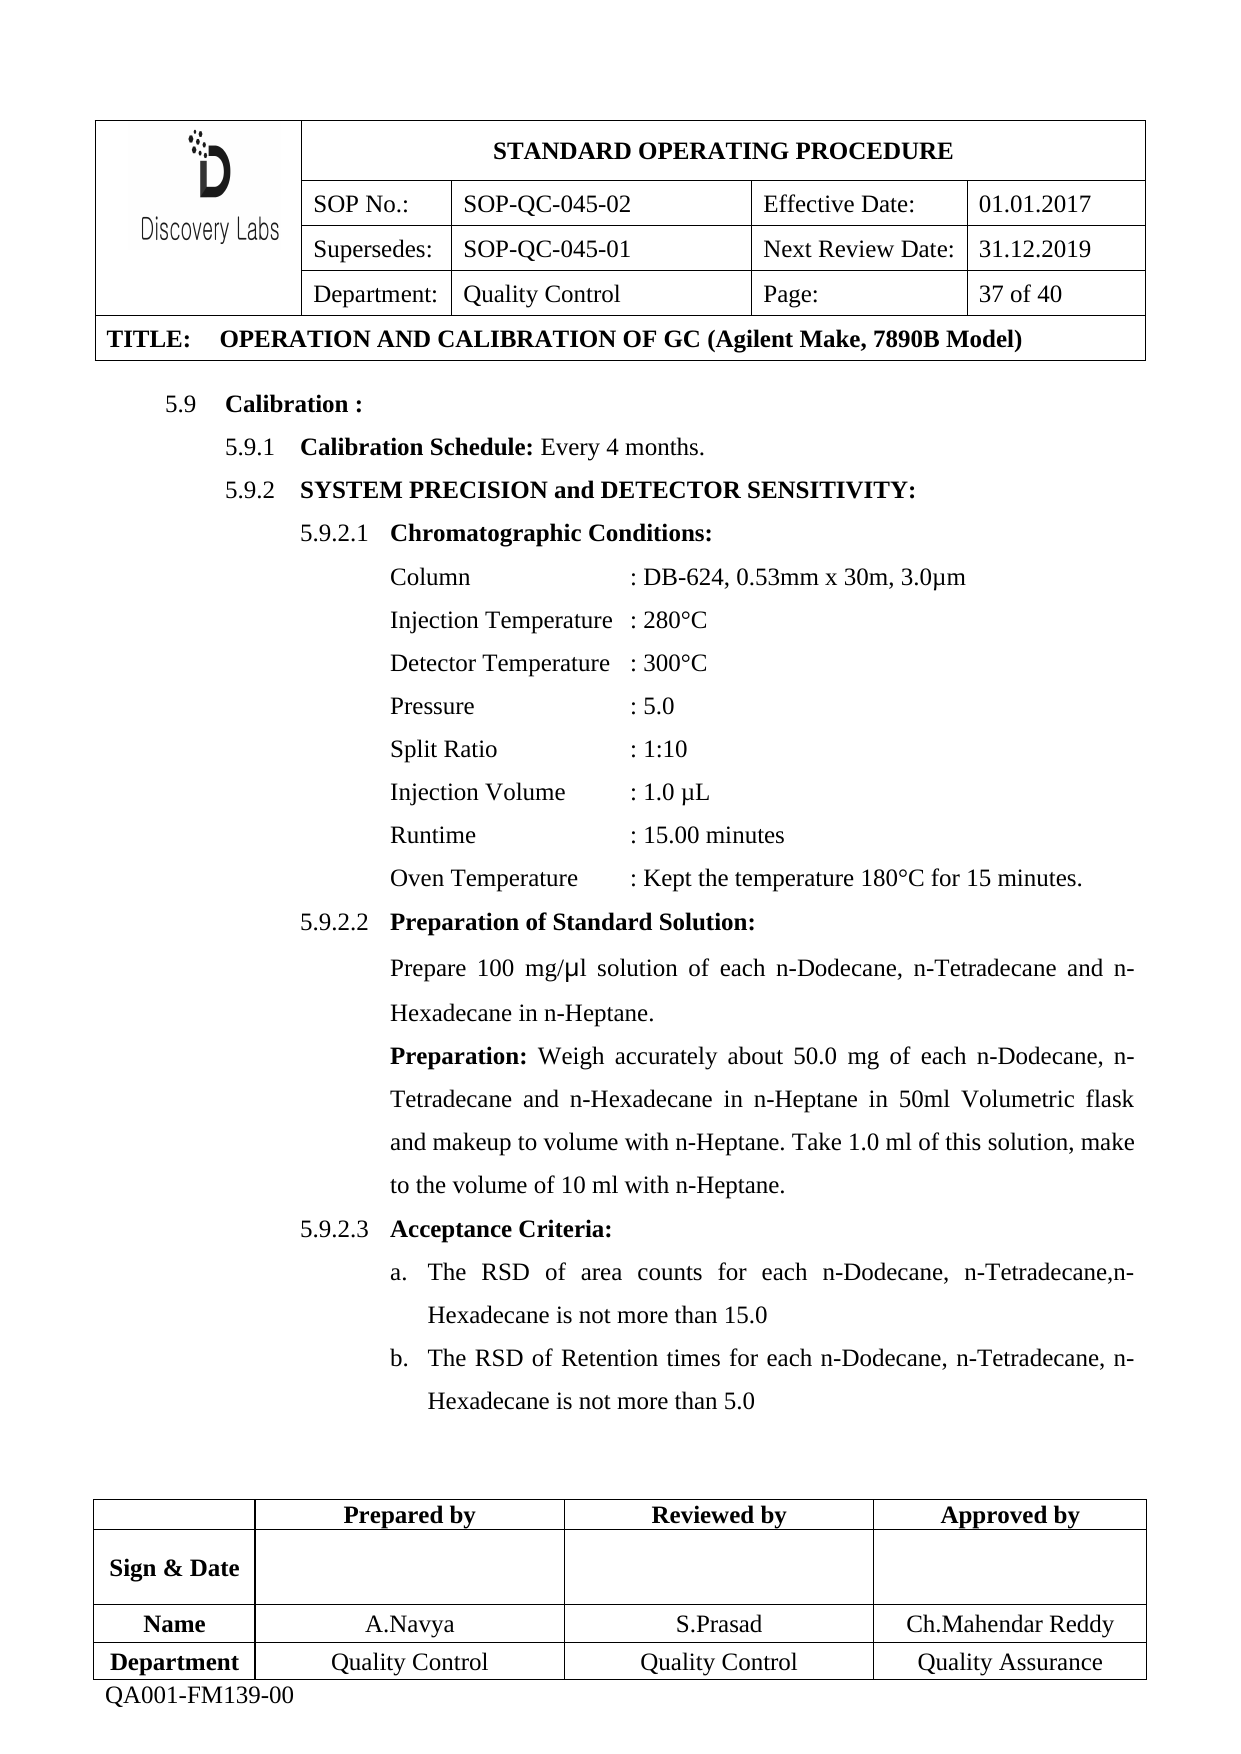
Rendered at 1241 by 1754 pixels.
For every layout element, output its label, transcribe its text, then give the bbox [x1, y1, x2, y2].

list Acceptance Criteria: [300, 1214, 1135, 1242]
list Preparation: Weigh accurately about 50.0 mg of each n-Dodecane, n-Tetradecane and n-Hexadecane in n-Heptane in 50ml Volumetric flask and makeup to volume with n-Heptane. Take 1.0 ml of this solution, make to the volume of 10 ml with n-Heptane. [390, 1041, 1135, 1199]
list Split Ratio : 1:10 [390, 734, 1135, 763]
list Calibration : [165, 389, 1135, 418]
list Injection Temperature : 280°C [390, 605, 1135, 633]
list Chromatographic Conditions: [300, 518, 1135, 547]
list Pressure : 5.0 [390, 691, 1135, 720]
list SYSTEM PRECISION and DETECTOR SENSITIVITY: [225, 475, 1135, 504]
list Preparation of Standard Solution: [300, 907, 1135, 935]
list Calibration Schedule: Every 4 months. [225, 432, 1135, 461]
list Oven Temperature : Kept the temperature 180°C for 15 minutes. [390, 863, 1135, 892]
list Runtime : 15.00 minutes [390, 820, 1135, 849]
list Column : DB-624, 0.53mm x 30m, 3.0µm [390, 562, 1135, 590]
list Detector Temperature : 300°C [390, 648, 1135, 677]
list The RSD of area counts for each n-Dodecane, n-Tetradecane,n-Hexadecane is not more than 15.0 [390, 1257, 1135, 1329]
list Prepare 100 mg/µl solution of each n-Dodecane, n-Tetradecane and n- Hexadecane in n-Heptane. [390, 950, 1135, 1027]
list Injection Volume : 1.0 µL [390, 777, 1135, 806]
list The RSD of Retention times for each n-Dodecane, n-Tetradecane, n-Hexadecane is not more than 5.0 [390, 1343, 1135, 1415]
